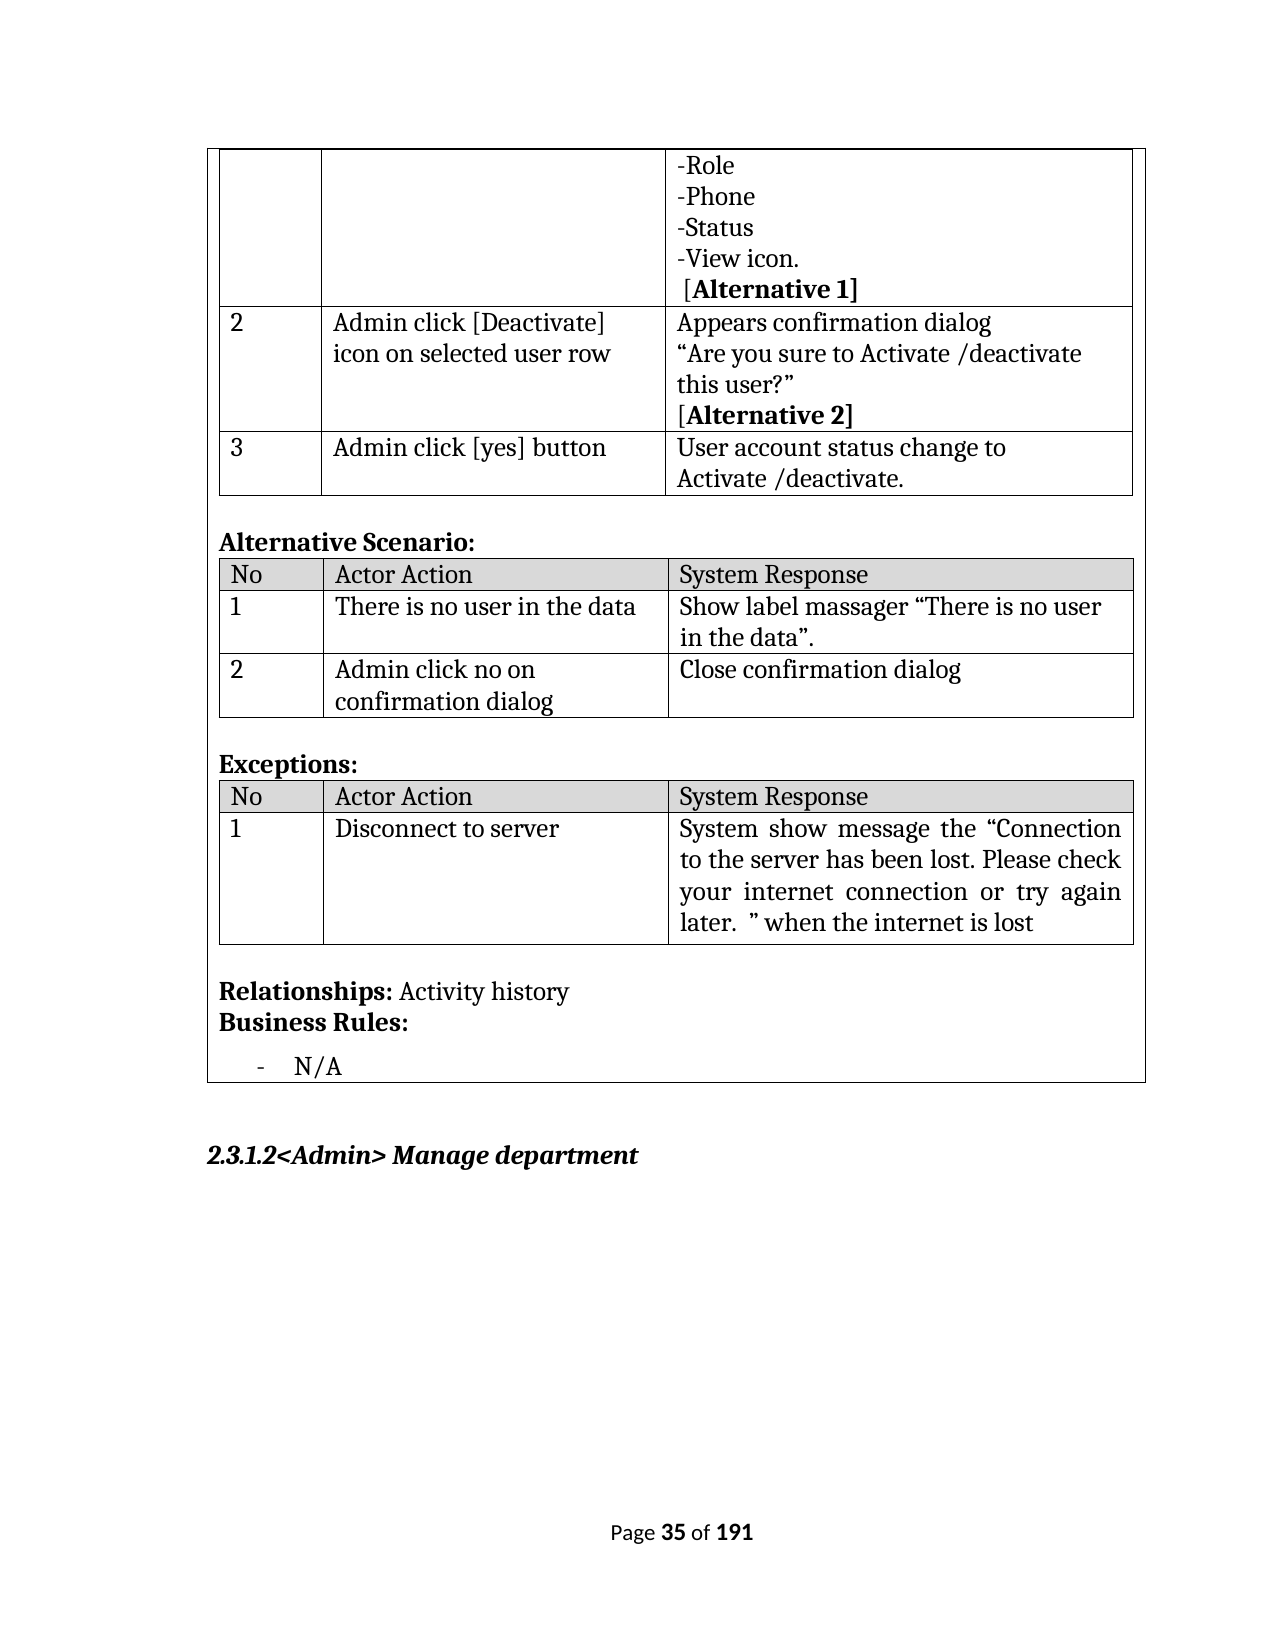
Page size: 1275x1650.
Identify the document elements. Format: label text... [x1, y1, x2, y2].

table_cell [208, 149, 1145, 1082]
text 2.3.1.2<Admin> Manage department [207, 1140, 1157, 1171]
